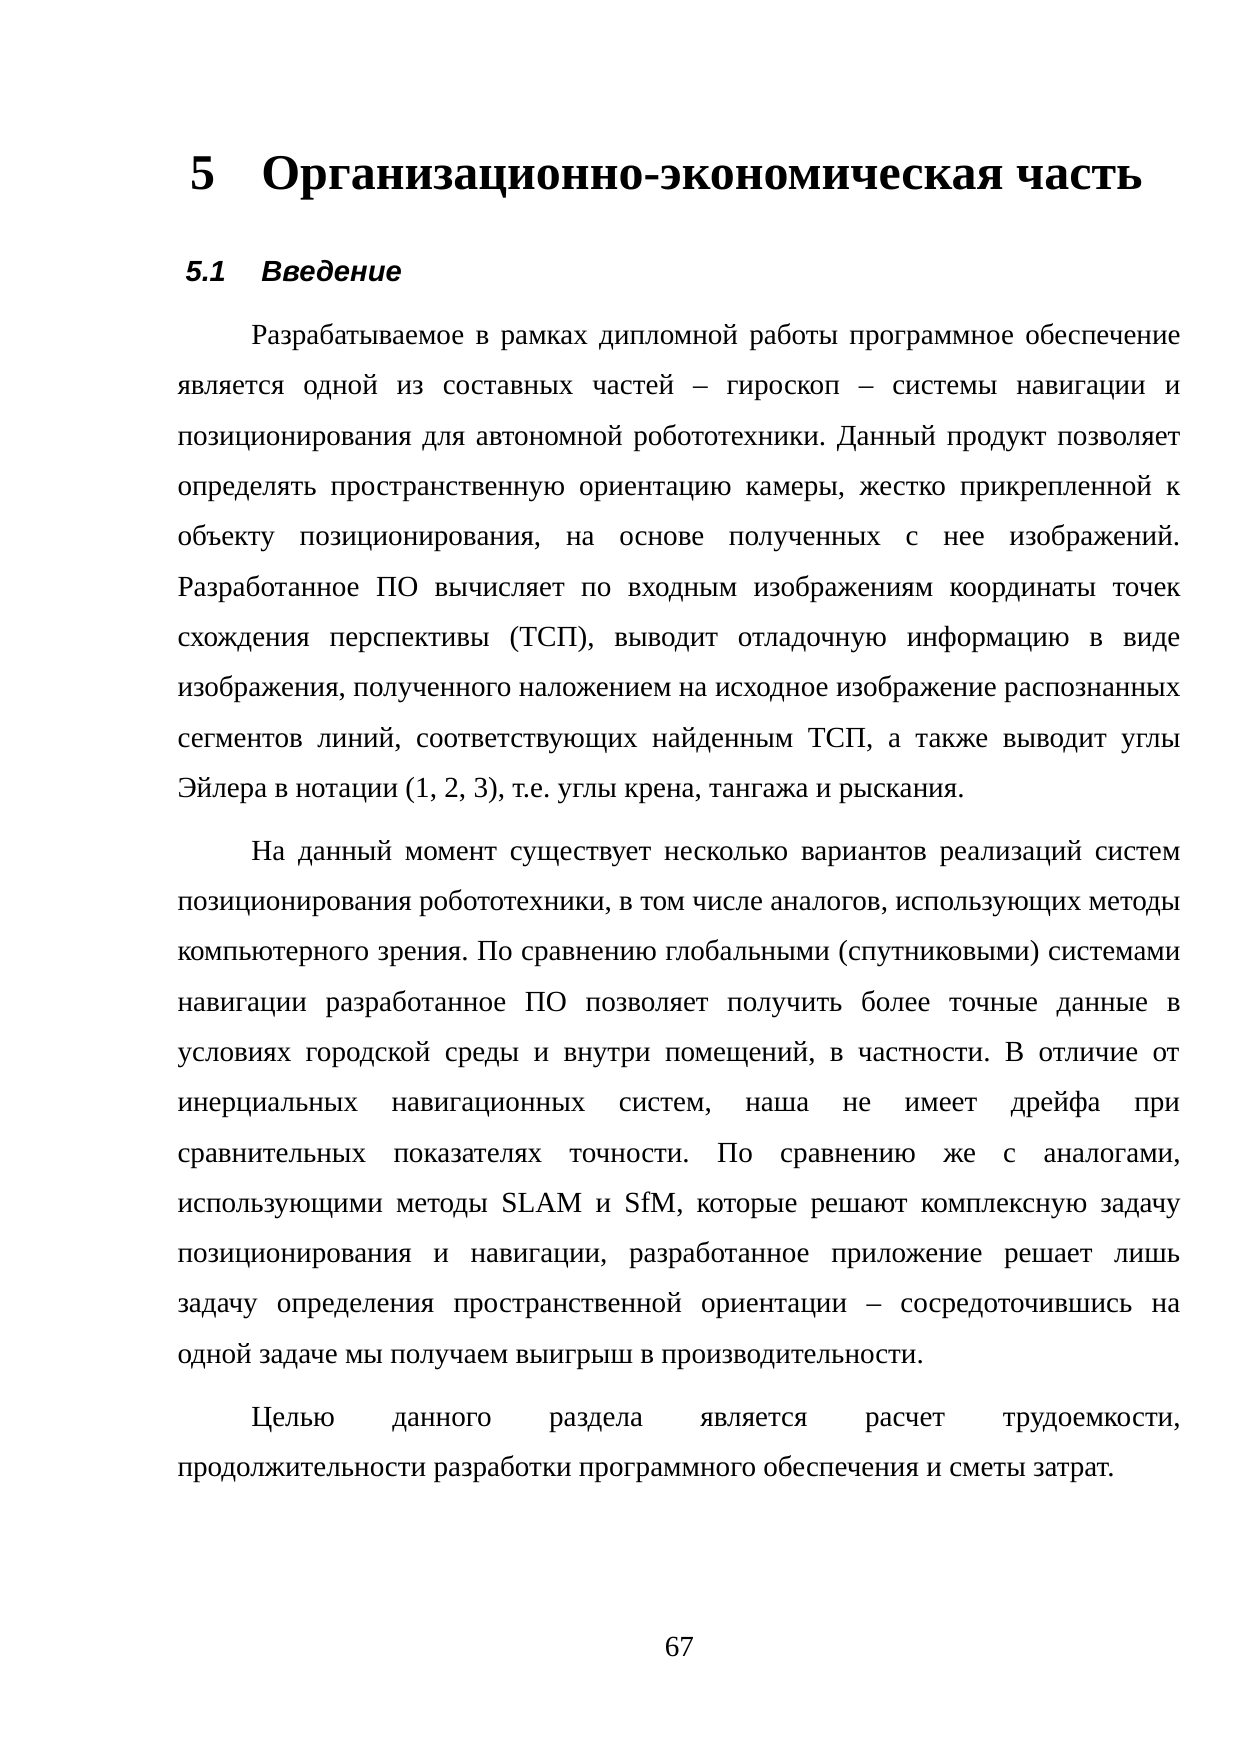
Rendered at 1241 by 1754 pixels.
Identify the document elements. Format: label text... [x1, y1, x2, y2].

text Разрабатываемое в рамках дипломной работы программное обеспечение является одной из составных частей – гироскоп – системы навигации и позиционирования для автономной робототехники. Данный продукт позволяет определять пространственную ориентацию камеры, жестко прикрепленной к объекту позиционирования, на основе полученных с нее изображений. Разработанное ПО вычисляет по входным изображениям координаты точек схождения перспективы (ТСП), выводит отладочную информацию в виде изображения, полученного наложением на исходное изображение распознанных сегментов линий, соответствующих найденным ТСП, а также выводит углы Эйлера в нотации (1, 2, 3), т.е. углы крена, тангажа и рыскания. [177, 317, 1181, 803]
text Целью данного раздела является расчет трудоемкости, продолжительности разработки программного обеспечения и сметы затрат. [177, 1399, 1181, 1483]
subtitle Организационно-экономическая часть [177, 143, 1181, 201]
text На данный момент существует несколько вариантов реализаций систем позиционирования робототехники, в том числе аналогов, использующих методы компьютерного зрения. По сравнению глобальными (спутниковыми) системами навигации разработанное ПО позволяет получить более точные данные в условиях городской среды и внутри помещений, в частности. В отличие от инерциальных навигационных систем, наша не имеет дрейфа при сравнительных показателях точности. По сравнению же с аналогами, использующими методы SLAM и SfM, которые решают комплексную задачу позиционирования и навигации, разработанное приложение решает лишь задачу определения пространственной ориентации – сосредоточившись на одной задаче мы получаем выигрыш в производительности. [177, 833, 1181, 1369]
subtitle Введение [177, 254, 1181, 288]
